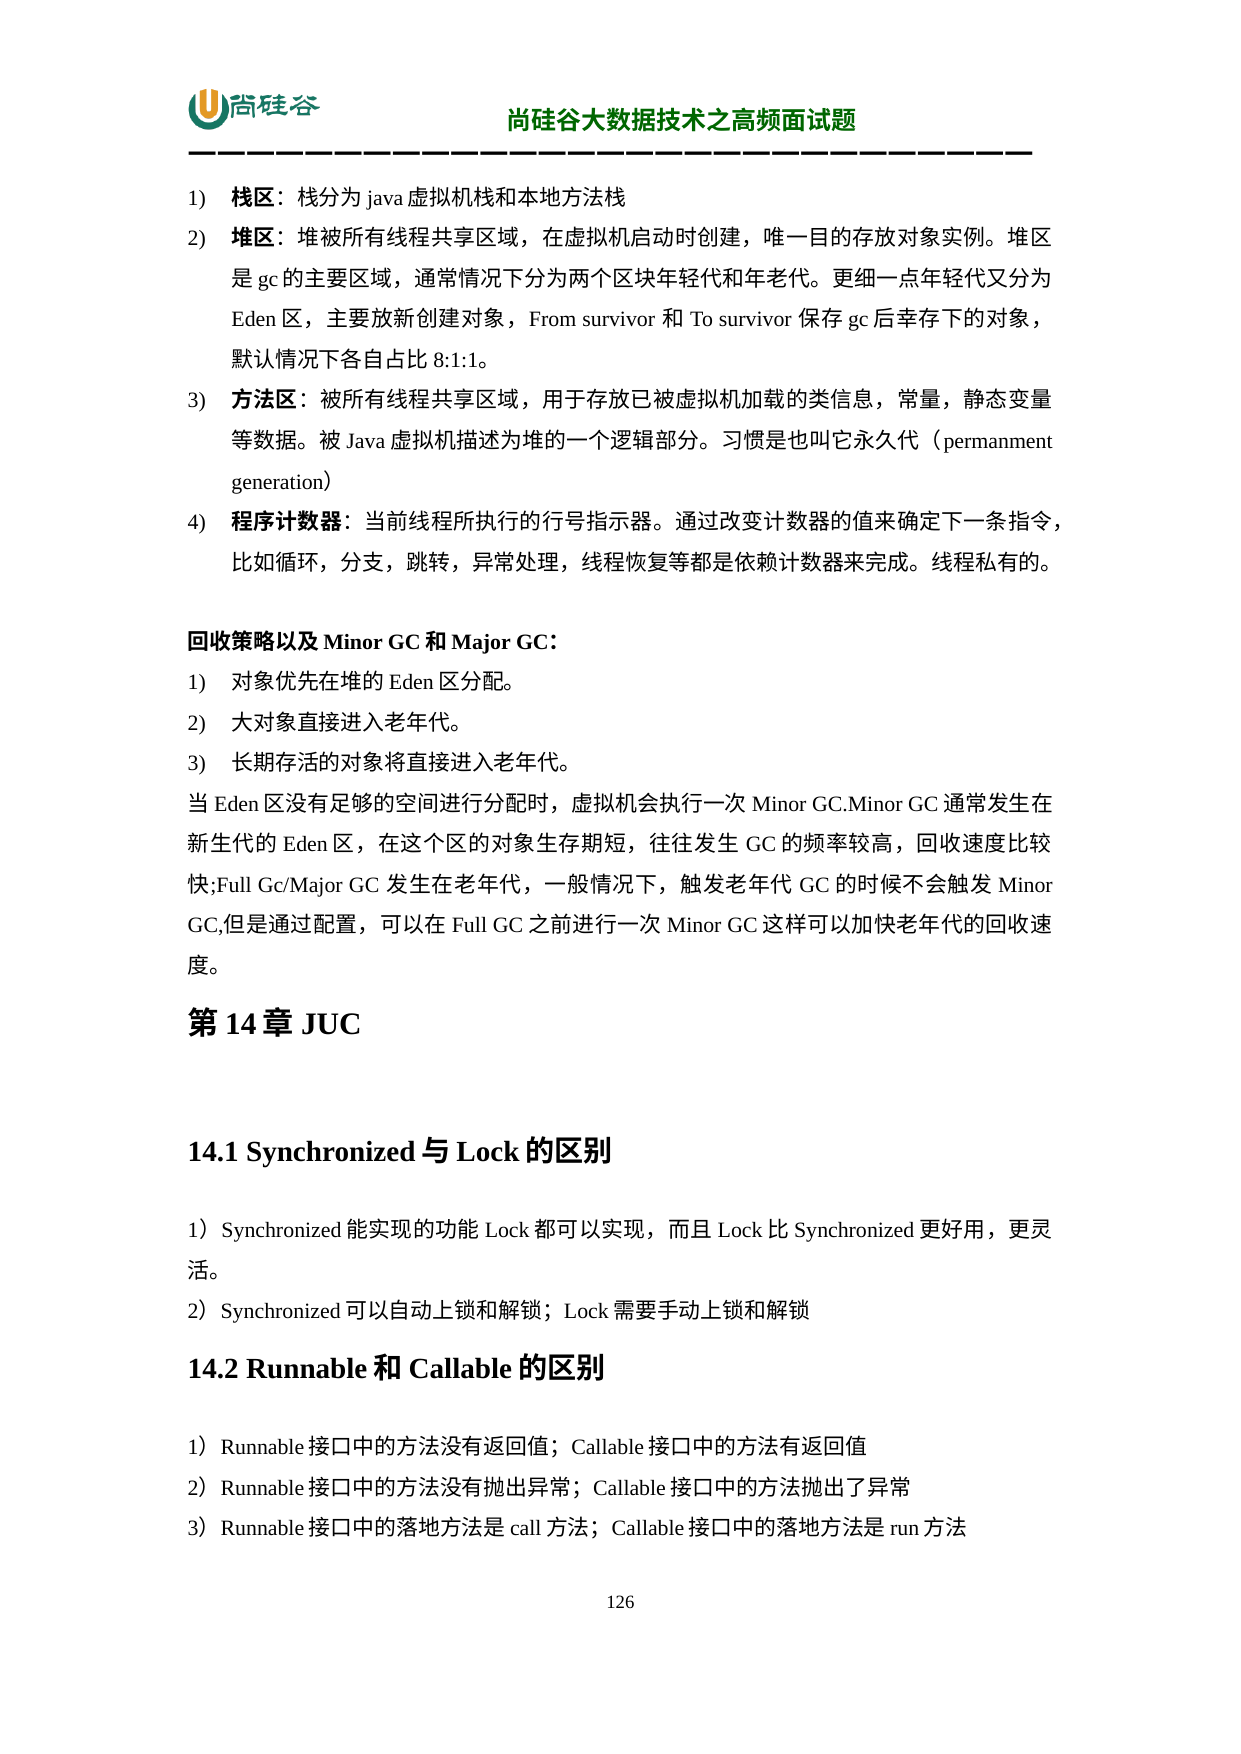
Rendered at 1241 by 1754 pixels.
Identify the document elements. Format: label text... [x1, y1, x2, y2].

picture [187, 88, 320, 130]
list 长期存活的对象将直接进入老年代。 [187, 745, 1053, 777]
subtitle 第14章 JUC [187, 988, 1053, 1053]
list 对象优先在堆的Eden区分配。 [187, 664, 1053, 696]
text 14.2 Runnable和Callable的区别 [187, 1333, 1053, 1398]
text 2）Runnable接口中的方法没有抛出异常；Callable接口中的方法抛出了异常 [187, 1469, 1053, 1502]
list 程序计数器：当前线程所执行的行号指示器。通过改变计数器的值来确定下一条指令，比如循环，分支，跳转，异常处理，线程恢复等都是依赖计数器来完成。线程私有的。 [187, 504, 1053, 577]
text 1）Runnable接口中的方法没有返回值；Callable接口中的方法有返回值 [187, 1429, 1053, 1461]
text 当Eden区没有足够的空间进行分配时，虚拟机会执行一次Minor GC.Minor GC通常发生在新生代的Eden区，在这个区的对象生存期短，往往发生GC的频率较高，回收速度比较快;Full Gc/Major GC 发生在老年代，一般情况下，触发老年代GC的时候不会触发Minor GC,但是通过配置，可以在Full GC之前进行一次Minor GC这样可以加快老年代的回收速度。 [187, 785, 1053, 980]
list 栈区：栈分为java虚拟机栈和本地方法栈 [187, 179, 1053, 212]
text 回收策略以及Minor GC和Major GC： [187, 623, 1053, 656]
text 1）Synchronized能实现的功能Lock都可以实现，而且Lock比Synchronized更好用，更灵活。 [187, 1212, 1053, 1285]
list 方法区：被所有线程共享区域，用于存放已被虚拟机加载的类信息，常量，静态变量等数据。被Java虚拟机描述为堆的一个逻辑部分。习惯是也叫它永久代（permanment generation） [187, 382, 1053, 496]
text 3）Runnable接口中的落地方法是call方法；Callable接口中的落地方法是run方法 [187, 1509, 1053, 1542]
text 14.1 Synchronized与Lock的区别 [187, 1116, 1053, 1181]
text 2）Synchronized可以自动上锁和解锁；Lock需要手动上锁和解锁 [187, 1293, 1053, 1325]
list 堆区：堆被所有线程共享区域，在虚拟机启动时创建，唯一目的存放对象实例。堆区是gc的主要区域，通常情况下分为两个区块年轻代和年老代。更细一点年轻代又分为Eden区，主要放新创建对象，From survivor 和 To survivor 保存gc后幸存下的对象，默认情况下各自占比 8:1:1。 [187, 220, 1053, 374]
list 大对象直接进入老年代。 [187, 704, 1053, 737]
